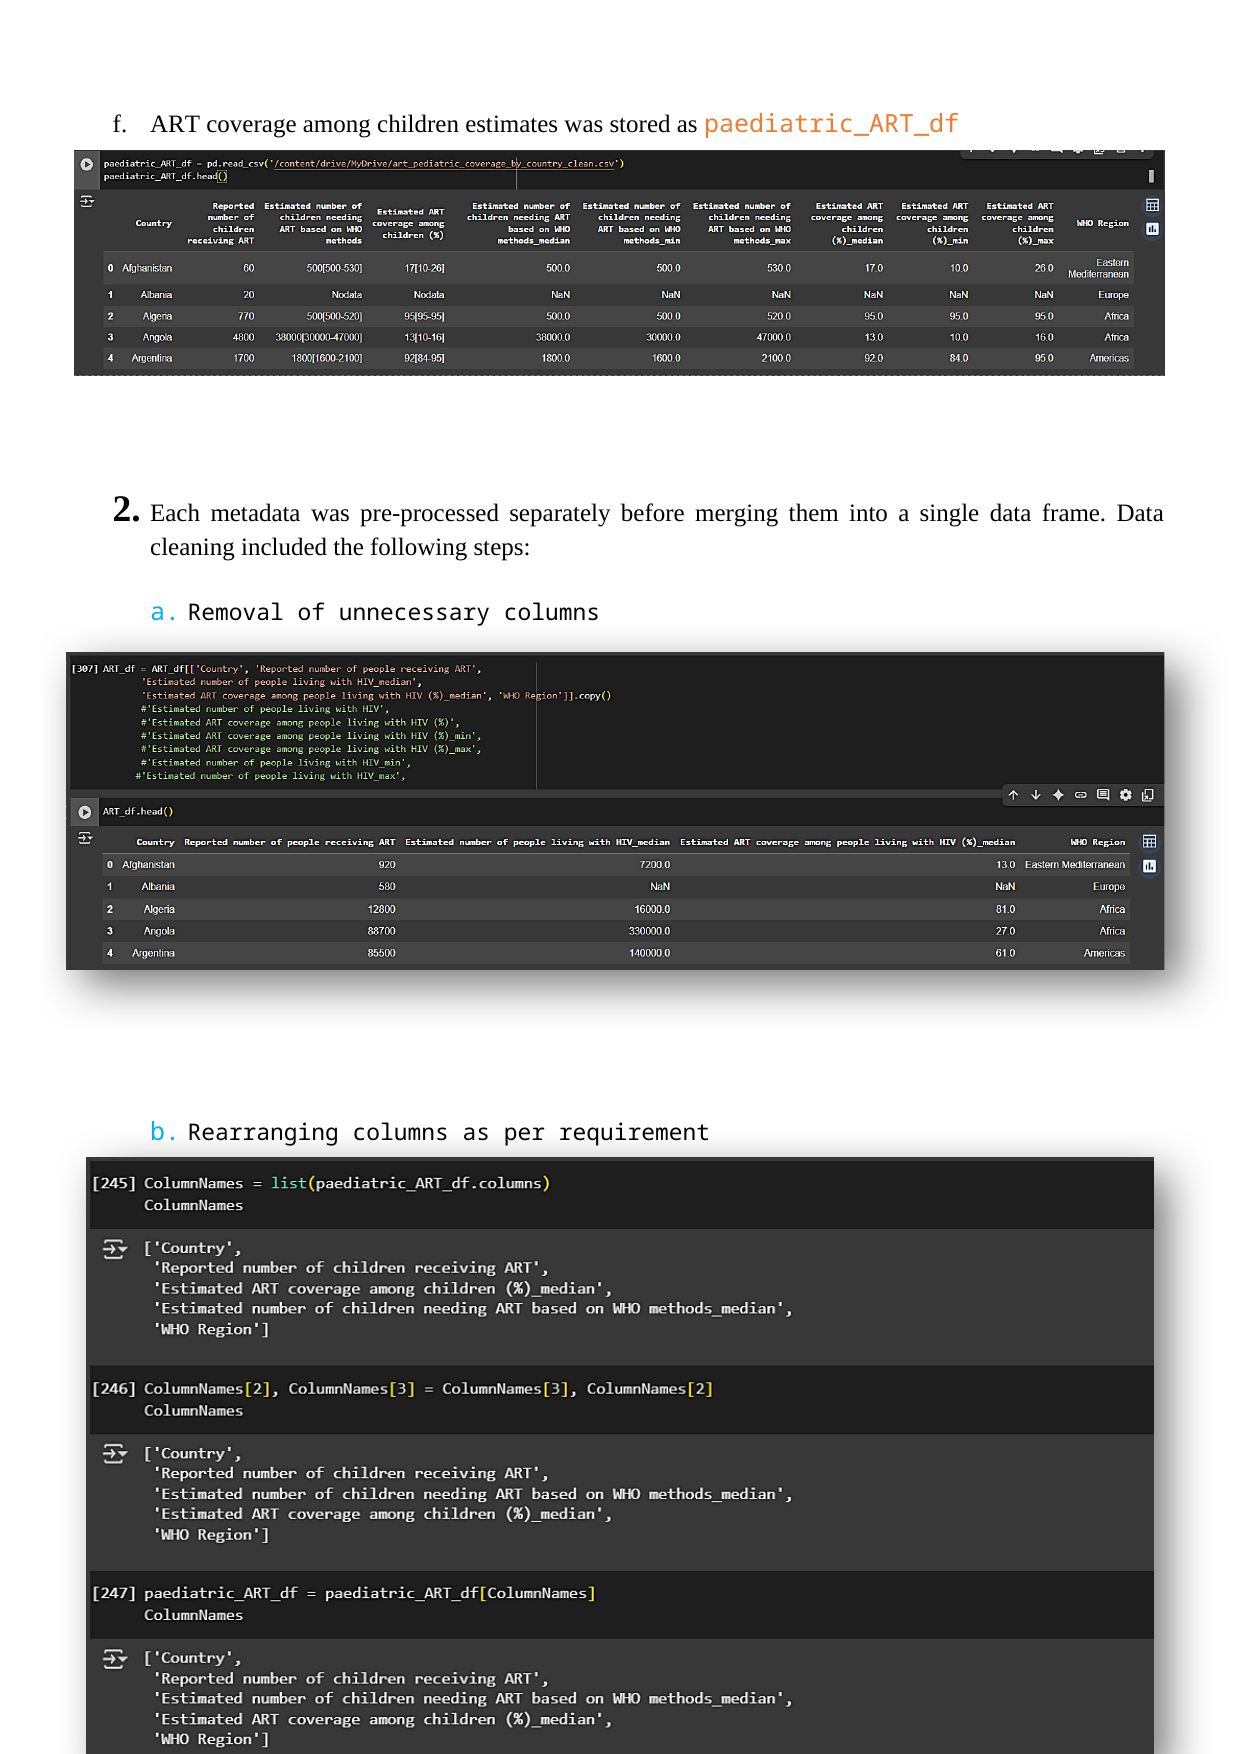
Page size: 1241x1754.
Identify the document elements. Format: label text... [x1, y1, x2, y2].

list Each metadata was pre-processed separately before merging them into a single data frame. Data cleaning included the following steps: [112, 487, 1165, 561]
picture [66, 652, 1165, 970]
picture [86, 1157, 1154, 1754]
list Rearranging columns as per requirement [150, 1113, 1165, 1147]
picture [74, 150, 1165, 376]
list ART coverage among children estimates was stored as paediatric_ART_df [112, 105, 1165, 139]
list Removal of unnecessary columns [150, 593, 1165, 627]
